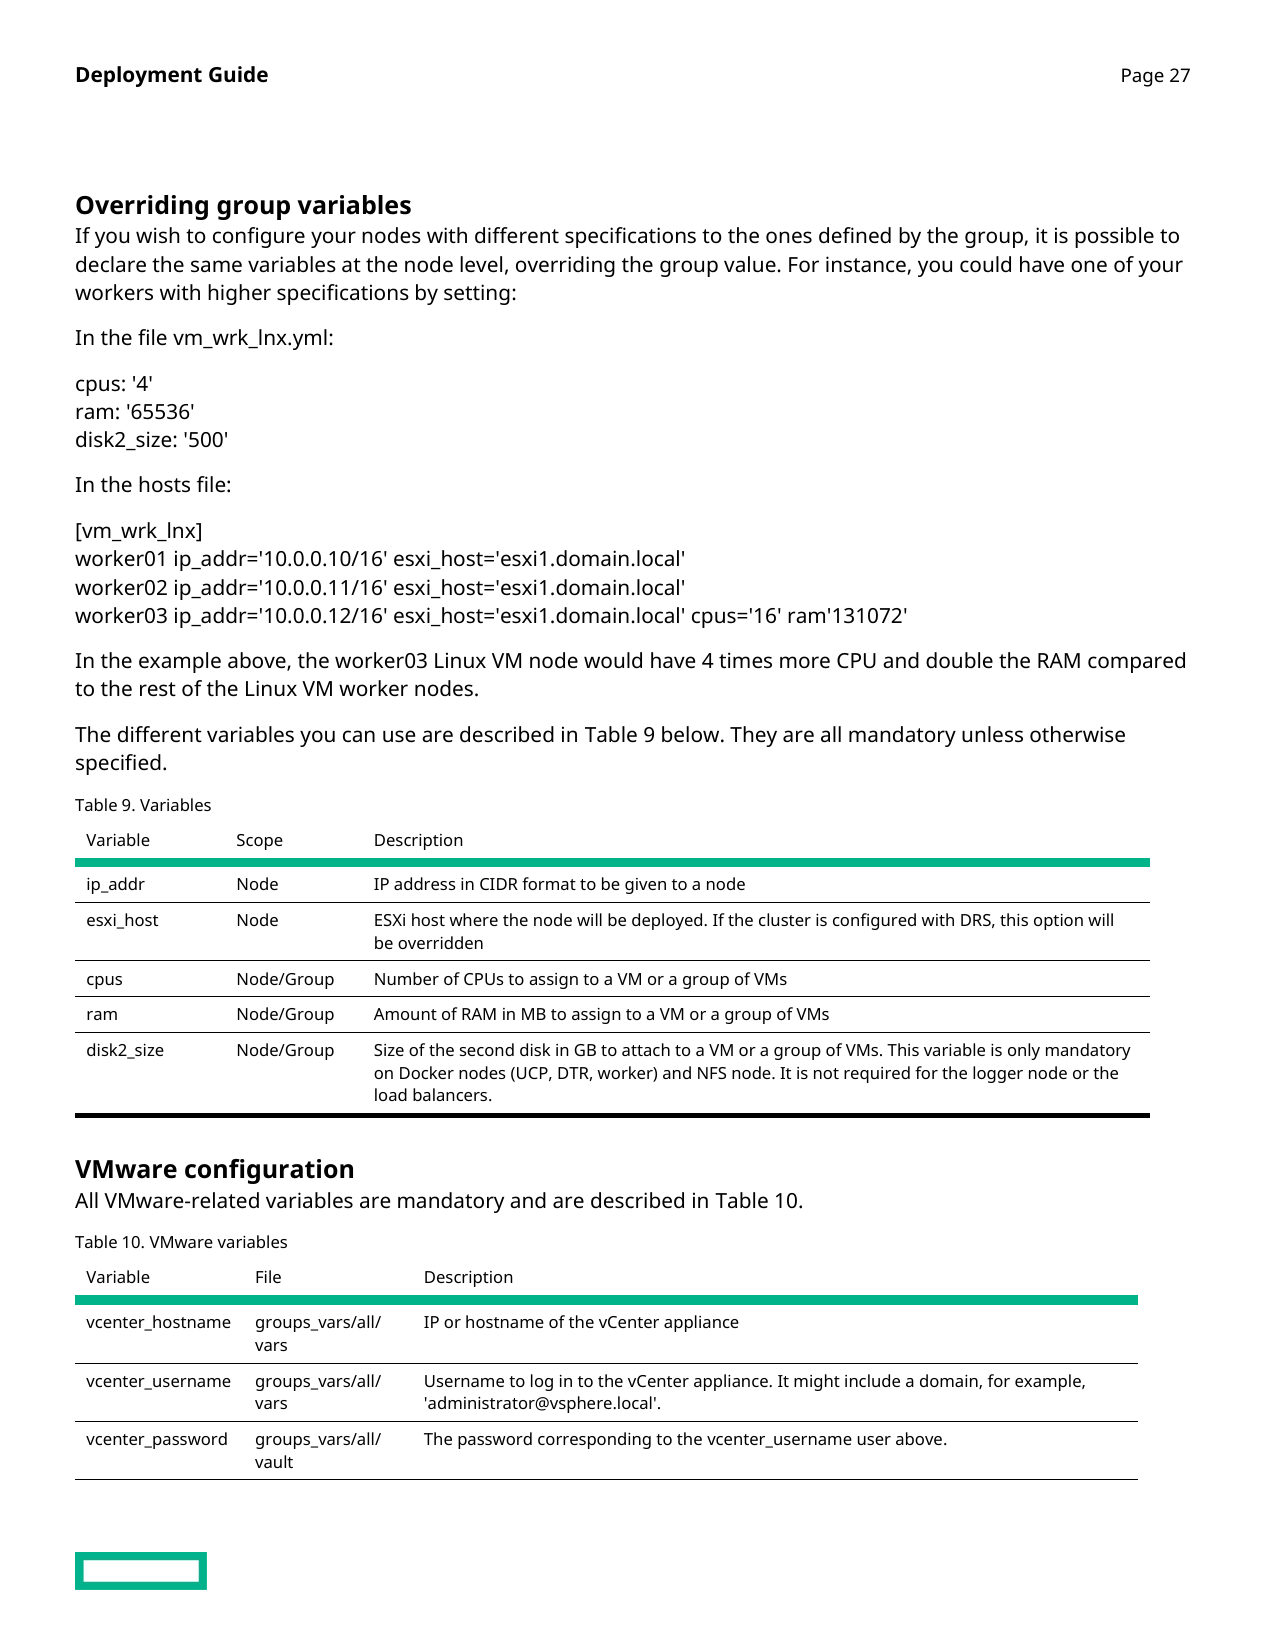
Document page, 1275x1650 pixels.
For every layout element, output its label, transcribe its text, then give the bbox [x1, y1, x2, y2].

text In the example above, the worker03 Linux VM node would have 4 times more CPU and double the RAM compared to the rest of the Linux VM worker nodes. [75, 646, 1200, 703]
table_header File [244, 1260, 412, 1295]
text cpus: '4' ram: '65536' disk2_size: '500' [75, 369, 1200, 454]
table_cell vcenter_username [75, 1364, 244, 1421]
table_cell The password corresponding to the vcenter_username user above. [413, 1422, 1137, 1479]
picture [75, 1552, 207, 1590]
table_cell ESXi host where the node will be deployed. If the cluster is configured with DRS, this option will be overridden [363, 903, 1150, 960]
table_header Variable [75, 822, 225, 857]
table_cell IP or hostname of the vCenter appliance [413, 1305, 1137, 1362]
text In the hosts file: [75, 471, 1200, 499]
table_cell Amount of RAM in MB to assign to a VM or a group of VMs [363, 997, 1150, 1032]
table_cell Node/Group [225, 961, 362, 996]
table_cell Node/Group [225, 1033, 362, 1113]
table_cell IP address in CIDR format to be given to a node [363, 867, 1150, 902]
table_header Description [363, 822, 1150, 857]
table_header Scope [225, 822, 362, 857]
table_cell groups_vars/all/vars [244, 1305, 412, 1362]
table_cell vcenter_password [75, 1422, 244, 1479]
table_header Description [413, 1260, 1137, 1295]
text In the file vm_wrk_lnx.yml: [75, 323, 1200, 352]
table_cell Username to log in to the vCenter appliance. It might include a domain, for example, 'administrator@vsphere.local'. [413, 1364, 1137, 1421]
table_header Variable [75, 1260, 244, 1295]
table_cell ip_addr [75, 867, 225, 902]
table_cell disk2_size [75, 1033, 225, 1113]
table_cell ram [75, 997, 225, 1032]
text If you wish to configure your nodes with different specifications to the ones defined by the group, it is possible to declare the same variables at the node level, overriding the group value. For instance, you could have one of your workers with higher specifications by setting: [75, 222, 1200, 307]
text [vm_wrk_lnx] worker01 ip_addr='10.0.0.10/16' esxi_host='esxi1.domain.local' worker02 ip_addr='10.0.0.11/16' esxi_host='esxi1.domain.local' worker03 ip_addr='10.0.0.12/16' esxi_host='esxi1.domain.local' cpus='16' ram'131072' [75, 516, 1200, 629]
table_cell Node [225, 867, 362, 902]
text The different variables you can use are described in Table 9 below. They are all mandatory unless otherwise specified. [75, 720, 1200, 777]
table_cell groups_vars/all/vault [244, 1422, 412, 1479]
text Table 10. VMware variables [75, 1231, 1200, 1254]
table_cell esxi_host [75, 903, 225, 960]
subtitle Overriding group variables [75, 187, 1200, 222]
text Table 9. Variables [75, 793, 1200, 816]
table_cell Node/Group [225, 997, 362, 1032]
table_cell Node [225, 903, 362, 960]
text All VMware-related variables are mandatory and are described in Table 10. [75, 1186, 1200, 1214]
table_cell Size of the second disk in GB to attach to a VM or a group of VMs. This variable is only mandatory on Docker nodes (UCP, DTR, worker) and NFS node. It is not required for the logger node or the load balancers. [363, 1033, 1150, 1113]
table_cell vcenter_hostname [75, 1305, 244, 1362]
subtitle VMware configuration [75, 1152, 1200, 1186]
table_cell cpus [75, 961, 225, 996]
table_cell Number of CPUs to assign to a VM or a group of VMs [363, 961, 1150, 996]
table_cell groups_vars/all/vars [244, 1364, 412, 1421]
